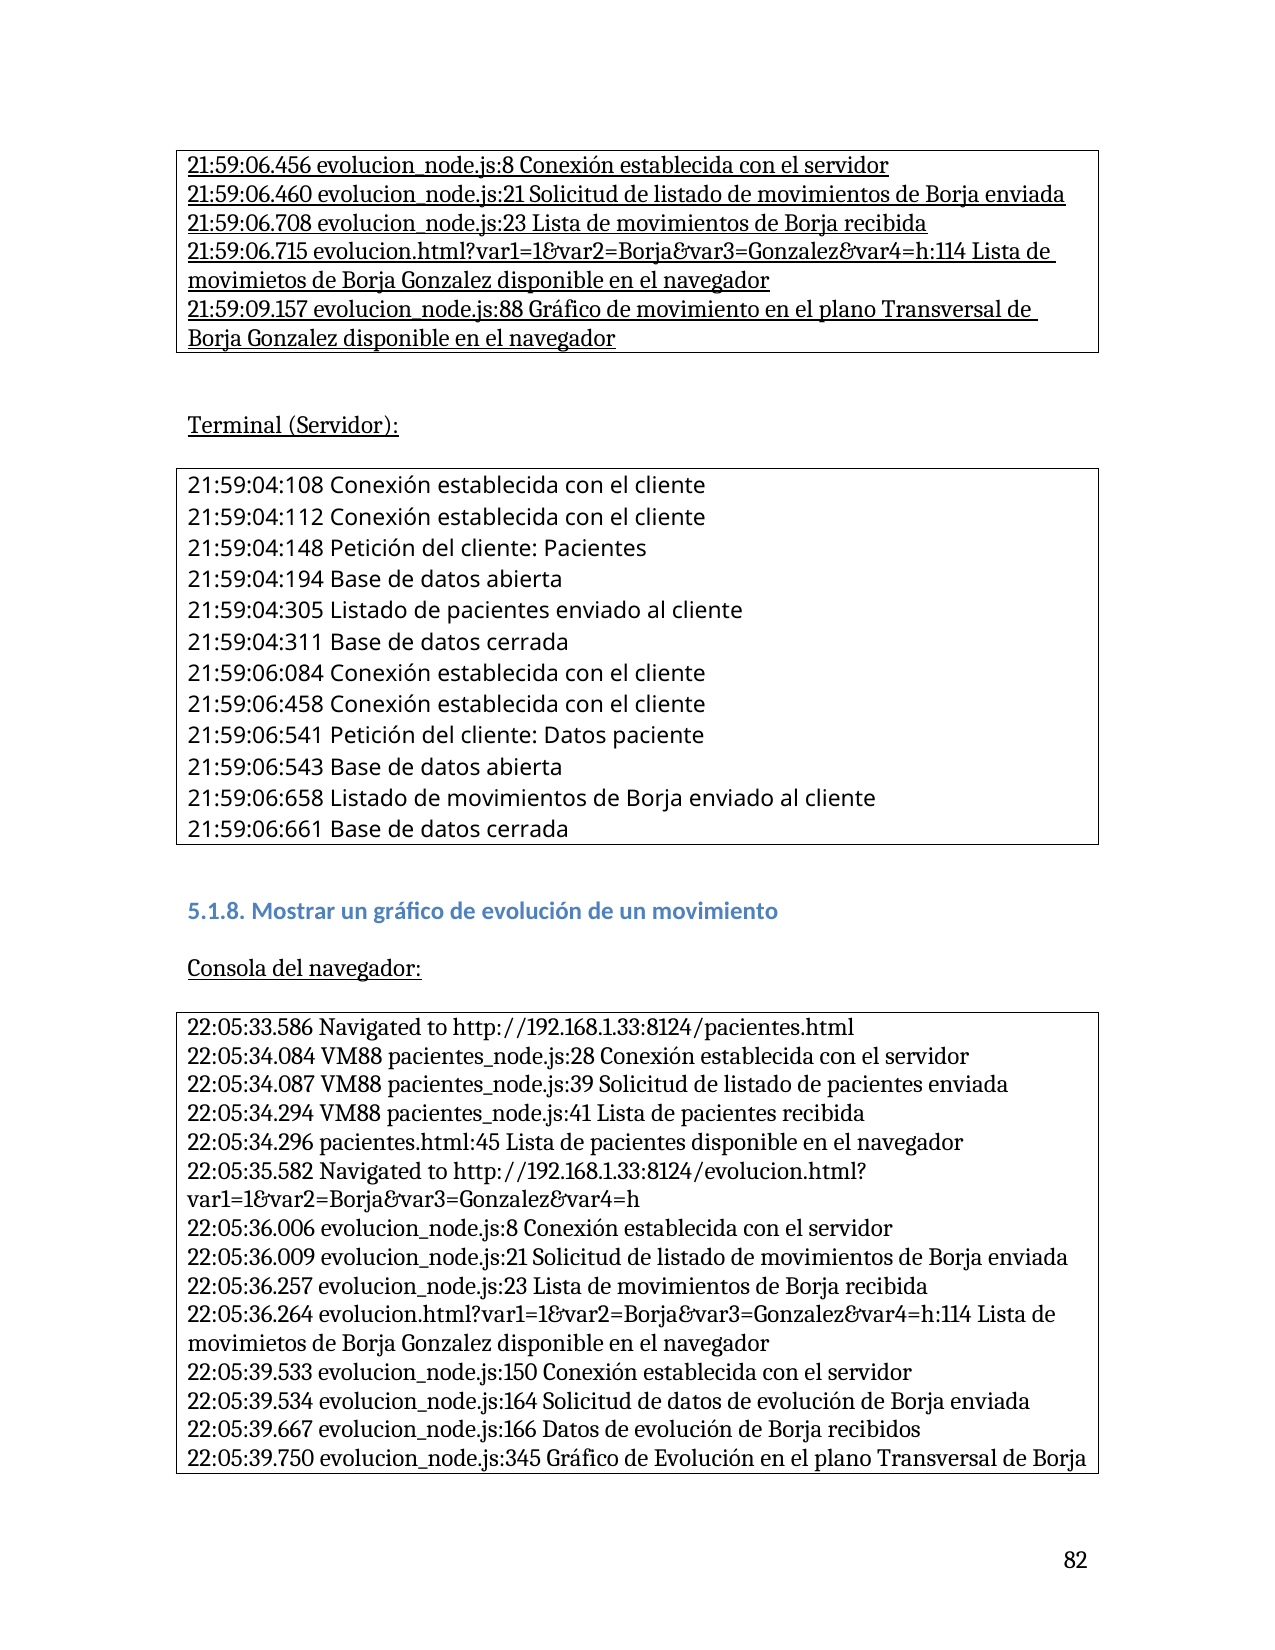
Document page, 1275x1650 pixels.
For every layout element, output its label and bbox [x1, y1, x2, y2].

table_header [177, 151, 1098, 352]
table_header [177, 469, 1098, 844]
table_header [177, 1013, 1098, 1473]
